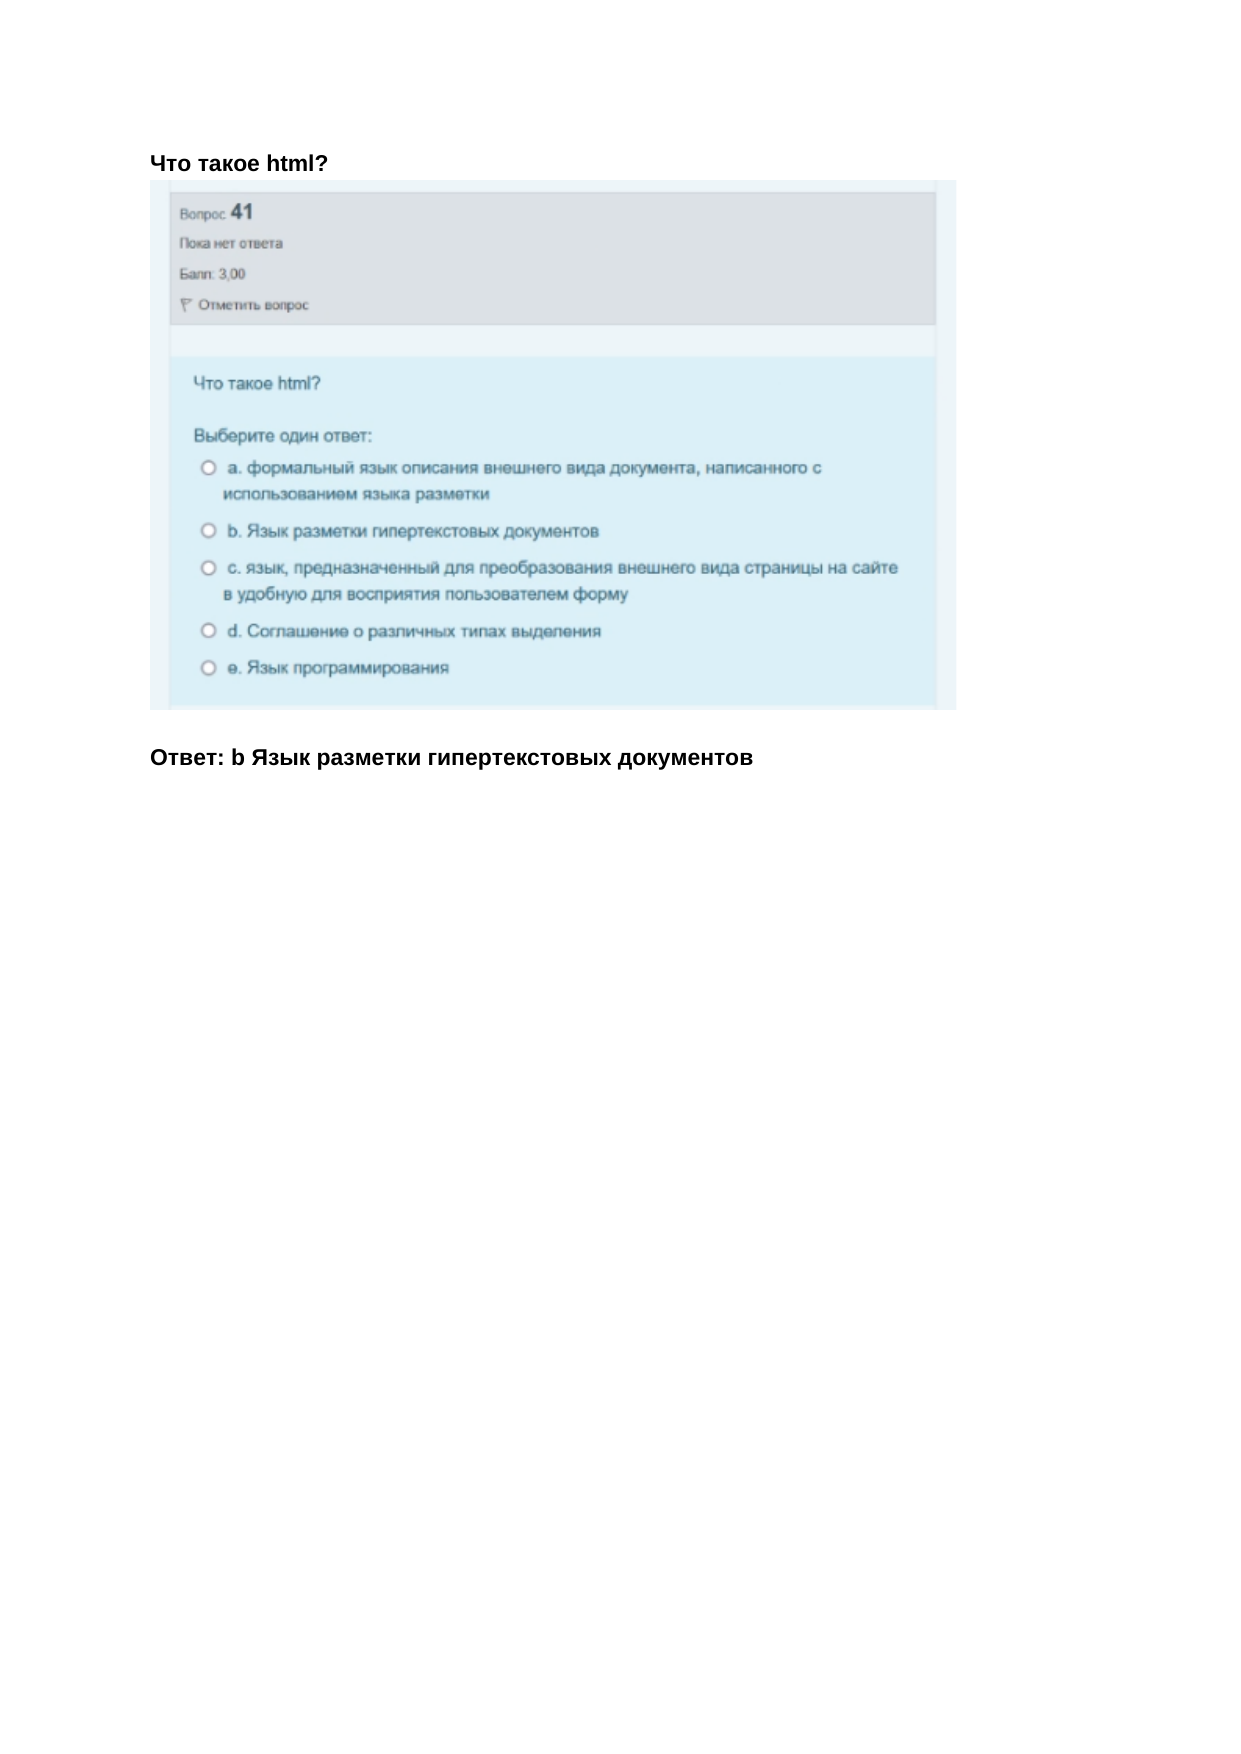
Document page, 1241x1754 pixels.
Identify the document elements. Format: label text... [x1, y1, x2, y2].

picture [150, 180, 957, 710]
text Что такое html? [150, 150, 1090, 176]
text Ответ: b Язык разметки гипертекстовых документов [150, 744, 1090, 770]
